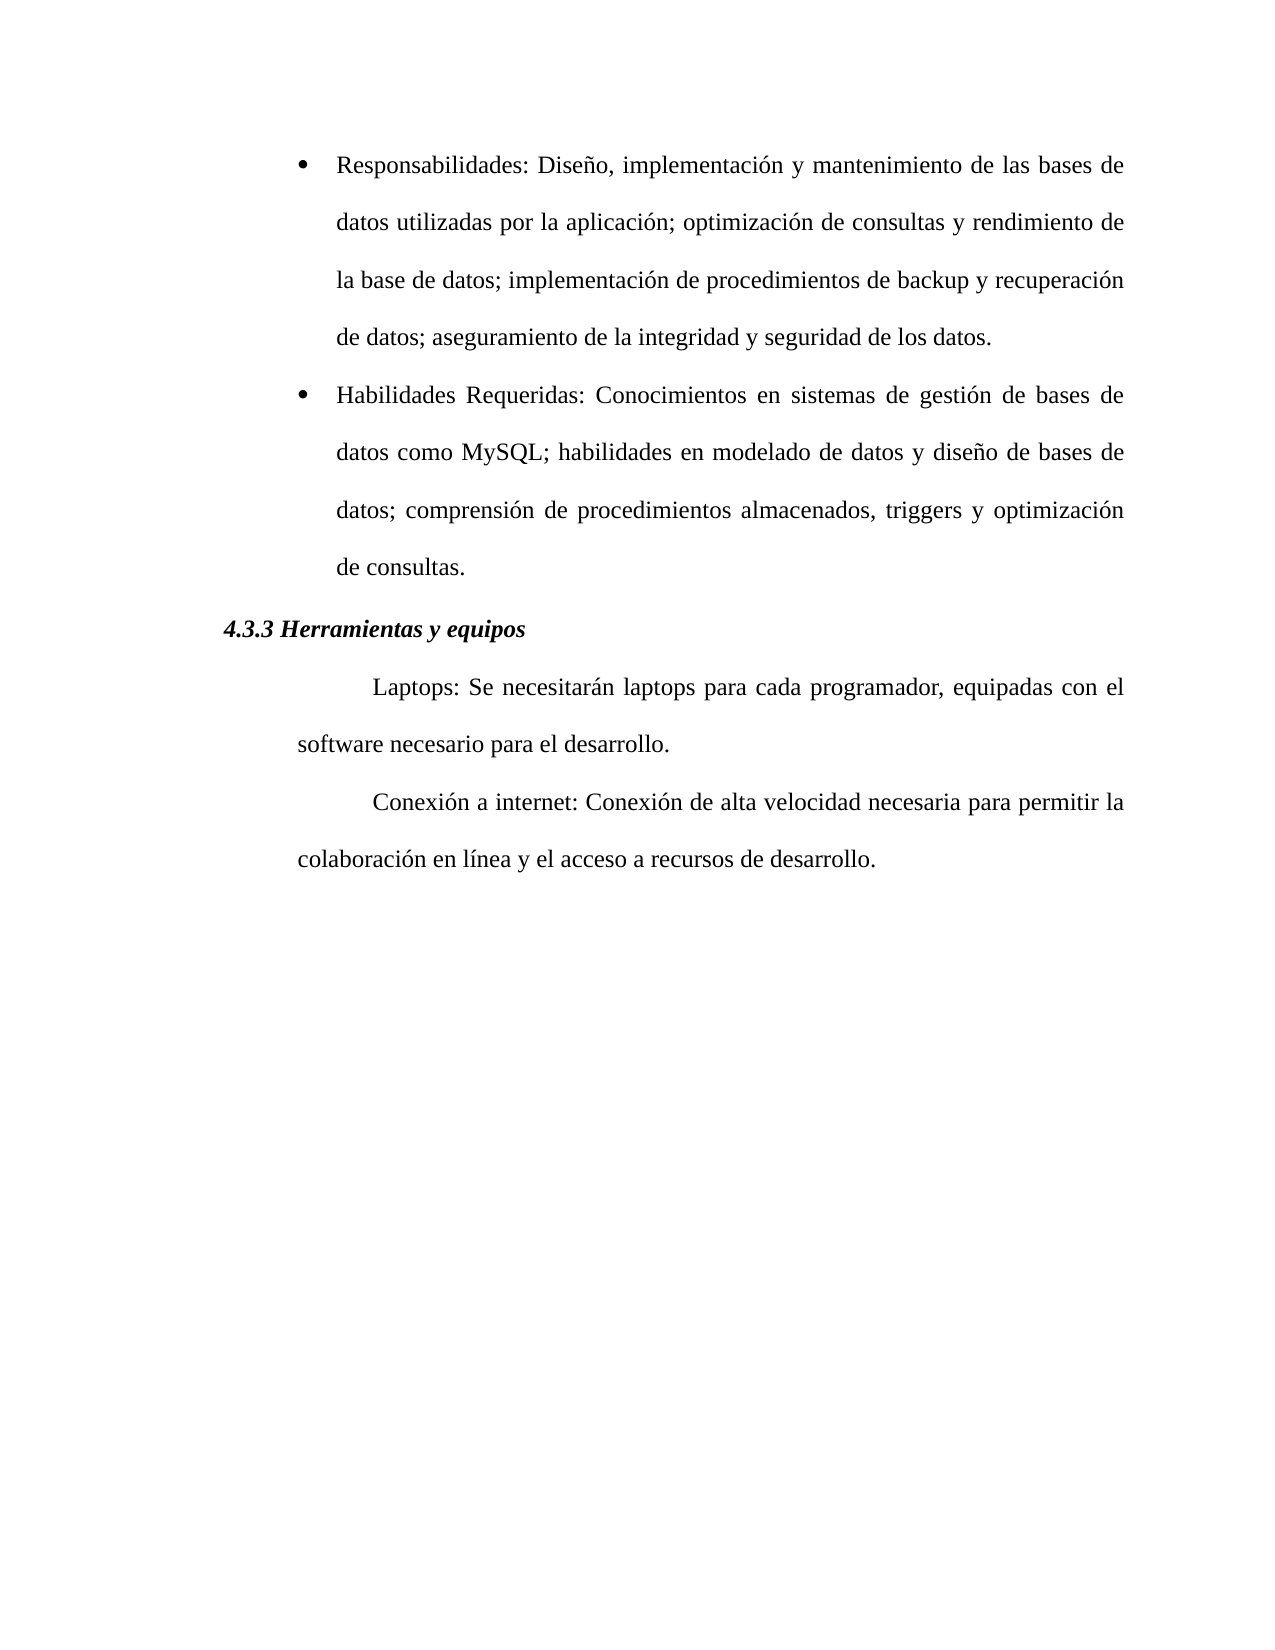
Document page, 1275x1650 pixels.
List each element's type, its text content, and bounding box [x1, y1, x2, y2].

list Responsabilidades: Diseño, implementación y mantenimiento de las bases de datos utilizadas por la aplicación; optimización de consultas y rendimiento de la base de datos; implementación de procedimientos de backup y recuperación de datos; aseguramiento de la integridad y seguridad de los datos. [299, 150, 1125, 351]
title 4.3.3 Herramientas y equipos [224, 614, 1125, 643]
list Habilidades Requeridas: Conocimientos en sistemas de gestión de bases de datos como MySQL; habilidades en modelado de datos y diseño de bases de datos; comprensión de procedimientos almacenados, triggers y optimización de consultas. [299, 380, 1125, 581]
text Conexión a internet: Conexión de alta velocidad necesaria para permitir la colaboración en línea y el acceso a recursos de desarrollo. [297, 787, 1125, 873]
text Laptops: Se necesitarán laptops para cada programador, equipadas con el software necesario para el desarrollo. [297, 672, 1125, 758]
